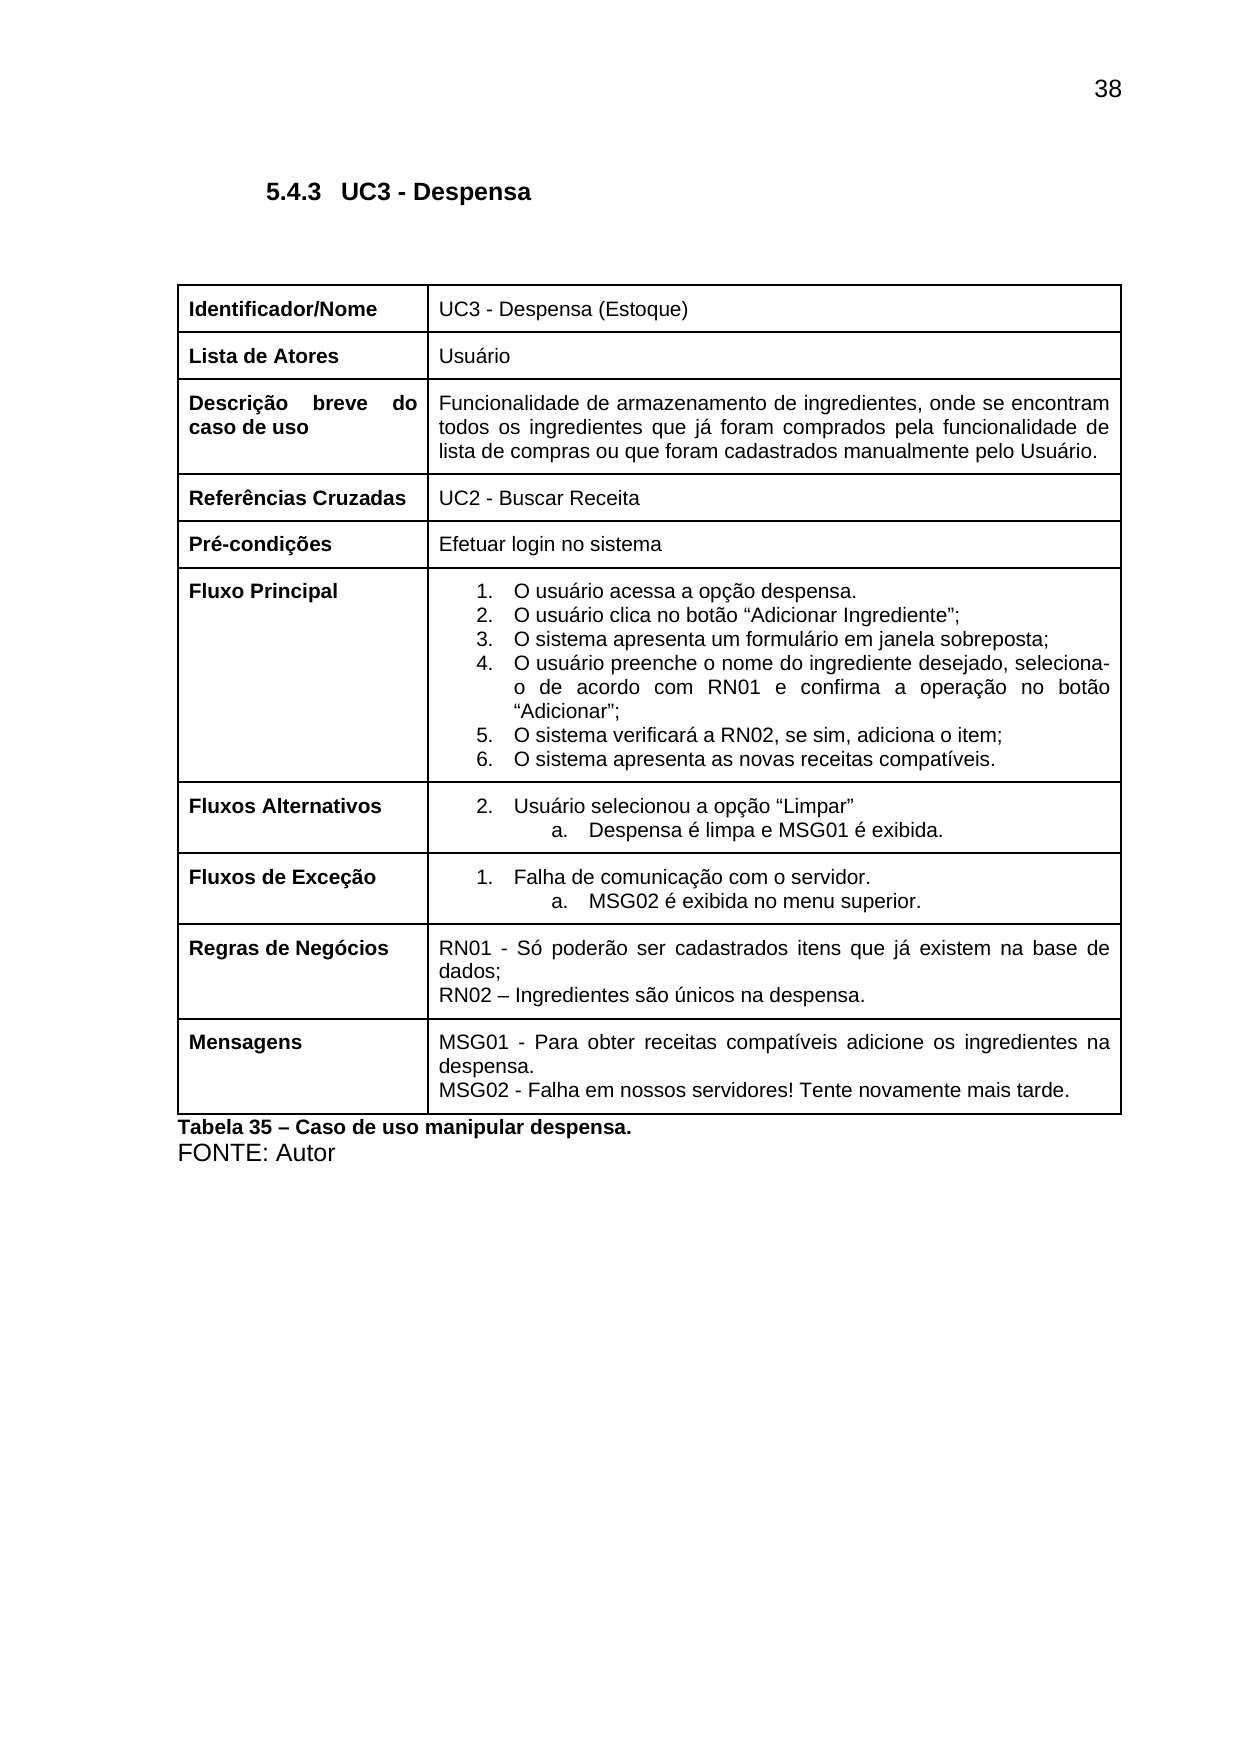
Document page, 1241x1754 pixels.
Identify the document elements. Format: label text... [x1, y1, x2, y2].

table_cell Referências Cruzadas [179, 475, 427, 520]
table_header Identificador/Nome [179, 286, 427, 331]
table_cell Regras de Negócios [179, 925, 427, 1018]
table_cell Usuário [429, 333, 1120, 378]
table_cell Falha de comunicação com o servidor. MSG02 é exibida no menu superior. [429, 854, 1120, 923]
table_cell Mensagens [179, 1020, 427, 1112]
table_cell Fluxos de Exceção [179, 854, 427, 923]
table_cell Usuário selecionou a opção “Limpar” Despensa é limpa e MSG01 é exibida. [429, 783, 1120, 852]
table_cell UC2 - Buscar Receita [429, 475, 1120, 520]
table_cell Descrição breve do caso de uso [179, 380, 427, 473]
text FONTE: Autor [177, 1138, 1122, 1167]
table_header UC3 - Despensa (Estoque) [429, 286, 1120, 331]
table_cell O usuário acessa a opção despensa. O usuário clica no botão “Adicionar Ingrediente”; O sistema apresenta um formulário em janela sobreposta; O usuário preenche o nome do ingrediente desejado, seleciona-o de acordo com RN01 e confirma a operação no botão “Adicionar”; O sistema verificará a RN02, se sim, adiciona o item; O sistema apresenta as novas receitas compatíveis. [429, 569, 1120, 781]
table_cell Pré-condições [179, 522, 427, 567]
table_cell Fluxos Alternativos [179, 783, 427, 852]
table_cell Funcionalidade de armazenamento de ingredientes, onde se encontram todos os ingredientes que já foram comprados pela funcionalidade de lista de compras ou que foram cadastrados manualmente pelo Usuário. [429, 380, 1120, 473]
table_cell MSG01 - Para obter receitas compatíveis adicione os ingredientes na despensa. MSG02 - Falha em nossos servidores! Tente novamente mais tarde. [429, 1020, 1120, 1112]
subtitle UC3 - Despensa [266, 177, 1122, 206]
table_cell Fluxo Principal [179, 569, 427, 781]
table_cell RN01 - Só poderão ser cadastrados itens que já existem na base de dados; RN02 – Ingredientes são únicos na despensa. [429, 925, 1120, 1018]
table_cell Efetuar login no sistema [429, 522, 1120, 567]
table_cell Lista de Atores [179, 333, 427, 378]
